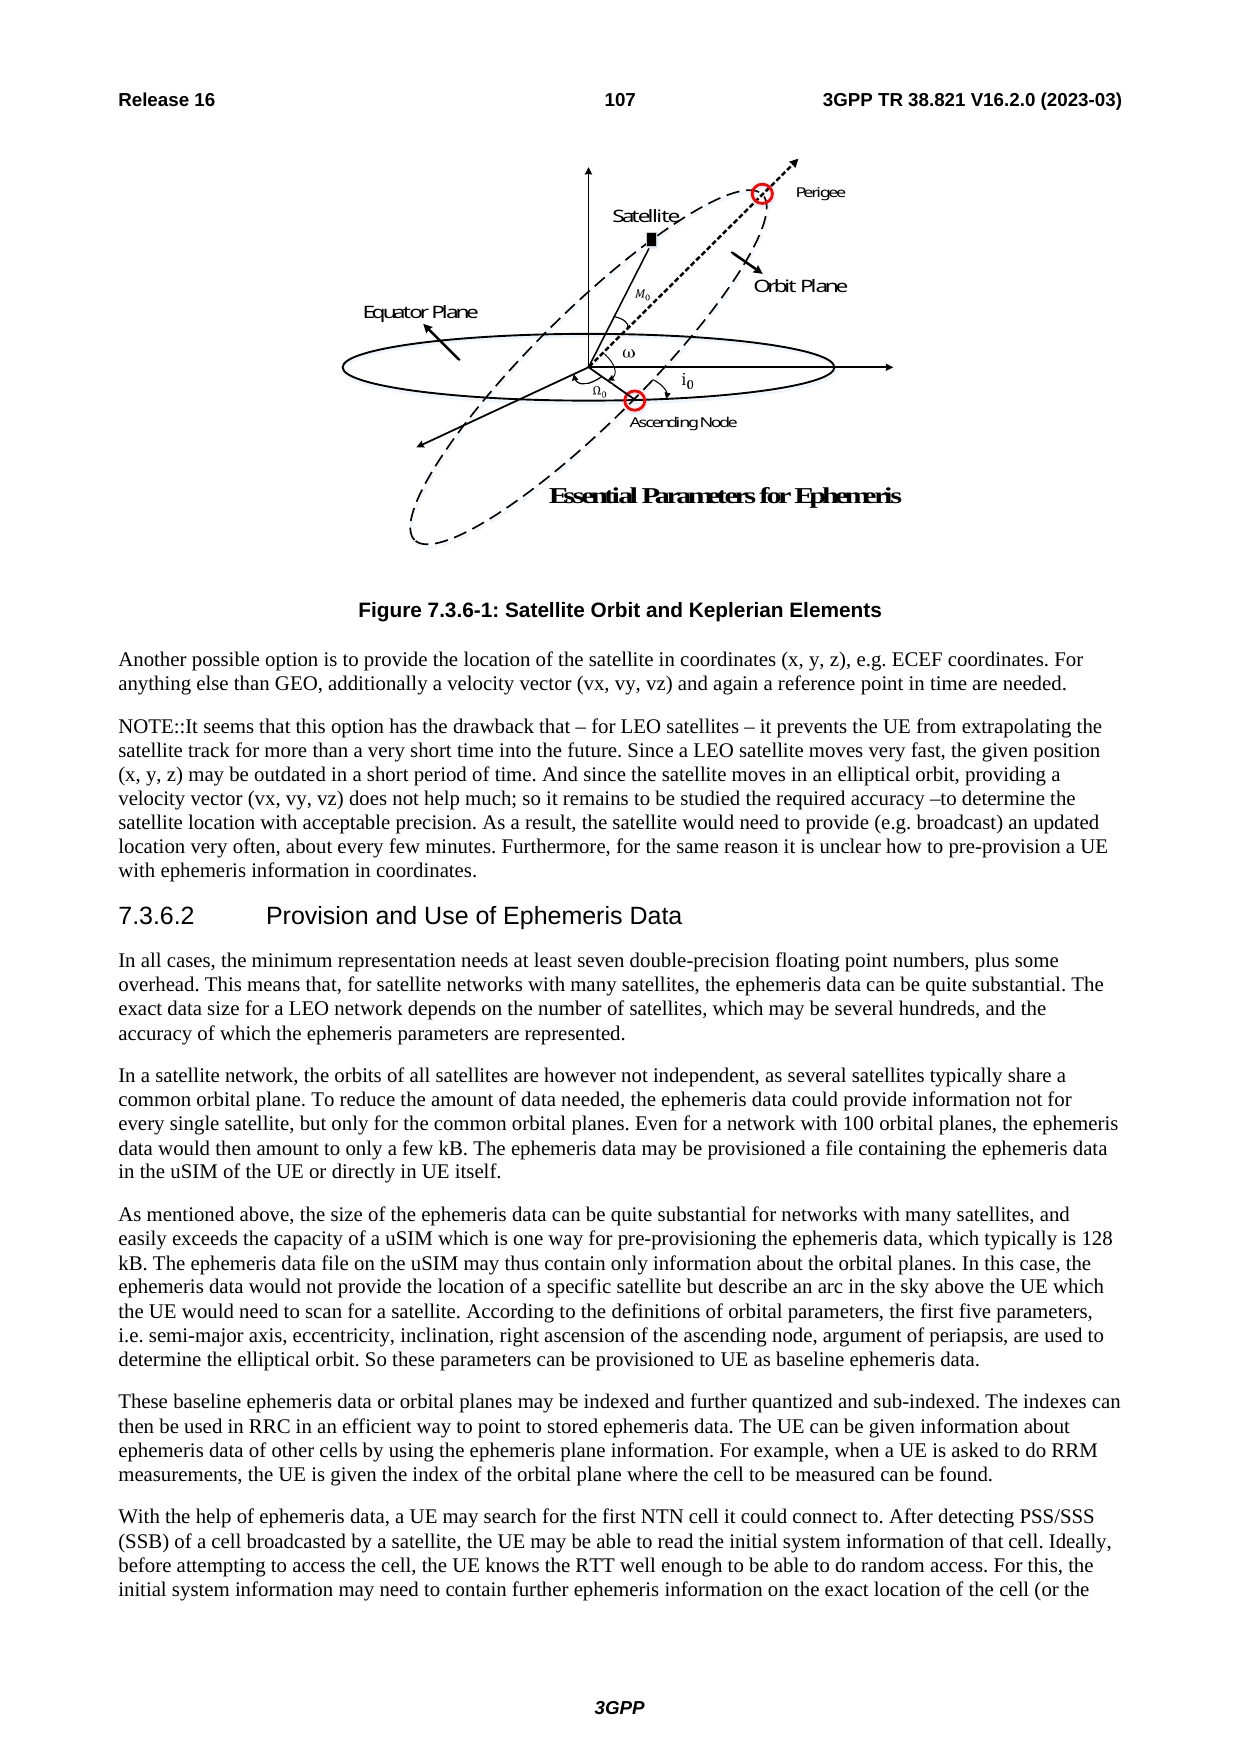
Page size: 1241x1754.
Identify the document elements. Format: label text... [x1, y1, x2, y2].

text As mentioned above, the size of the ephemeris data can be quite substantial for networks with many satellites, and easily exceeds the capacity of a uSIM which is one way for pre-provisioning the ephemeris data, which typically is 128 kB. The ephemeris data file on the uSIM may thus contain only information about the orbital planes. In this case, the ephemeris data would not provide the location of a specific satellite but describe an arc in the sky above the UE which the UE would need to scan for a satellite. According to the definitions of orbital parameters, the first five parameters, i.e. semi-major axis, eccentricity, inclination, right ascension of the ascending node, argument of periapsis, are used to determine the elliptical orbit. So these parameters can be provisioned to UE as baseline ephemeris data. [118, 1202, 1122, 1371]
text Another possible option is to provide the location of the satellite in coordinates (x, y, z), e.g. ECEF coordinates. For anything else than GEO, additionally a velocity vector (vx, vy, vz) and again a reference point in time are needed. [118, 647, 1122, 695]
text Figure 7.3.6-1: Satellite Orbit and Keplerian Elements [118, 598, 1122, 622]
text NOTE::It seems that this option has the drawback that – for LEO satellites – it prevents the UE from extrapolating the satellite track for more than a very short time into the future. Since a LEO satellite moves very fast, the given position (x, y, z) may be outdated in a short period of time. And since the satellite moves in an elliptical orbit, providing a velocity vector (vx, vy, vz) does not help much; so it remains to be studied the required accuracy –to determine the satellite location with acceptable precision. As a result, the satellite would need to provide (e.g. broadcast) an updated location very often, about every few minutes. Furthermore, for the same reason it is unclear how to pre-provision a UE with ephemeris information in coordinates. [118, 713, 1122, 882]
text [118, 1504, 1122, 1601]
text These baseline ephemeris data or orbital planes may be indexed and further quantized and sub-indexed. The indexes can then be used in RRC in an efficient way to point to stored ephemeris data. The UE can be given information about ephemeris data of other cells by using the ephemeris plane information. For example, when a UE is asked to do RRM measurements, the UE is given the index of the orbital plane where the cell to be measured can be found. [118, 1389, 1122, 1486]
text In a satellite network, the orbits of all satellites are however not independent, as several satellites typically share a common orbital plane. To reduce the amount of data needed, the ephemeris data could provide information not for every single satellite, but only for the common orbital planes. Even for a network with 100 orbital planes, the ephemeris data would then amount to only a few kB. The ephemeris data may be provisioned a file containing the ephemeris data in the uSIM of the UE or directly in UE itself. [118, 1063, 1122, 1183]
subtitle 7.3.6.2 Provision and Use of Ephemeris Data [118, 901, 1122, 929]
text In all cases, the minimum representation needs at least seven double-precision floating point numbers, plus some overhead. This means that, for satellite networks with many satellites, the ephemeris data can be quite substantial. The exact data size for a LEO network depends on the number of satellites, which may be several hundreds, and the accuracy of which the ephemeris parameters are represented. [118, 948, 1122, 1044]
